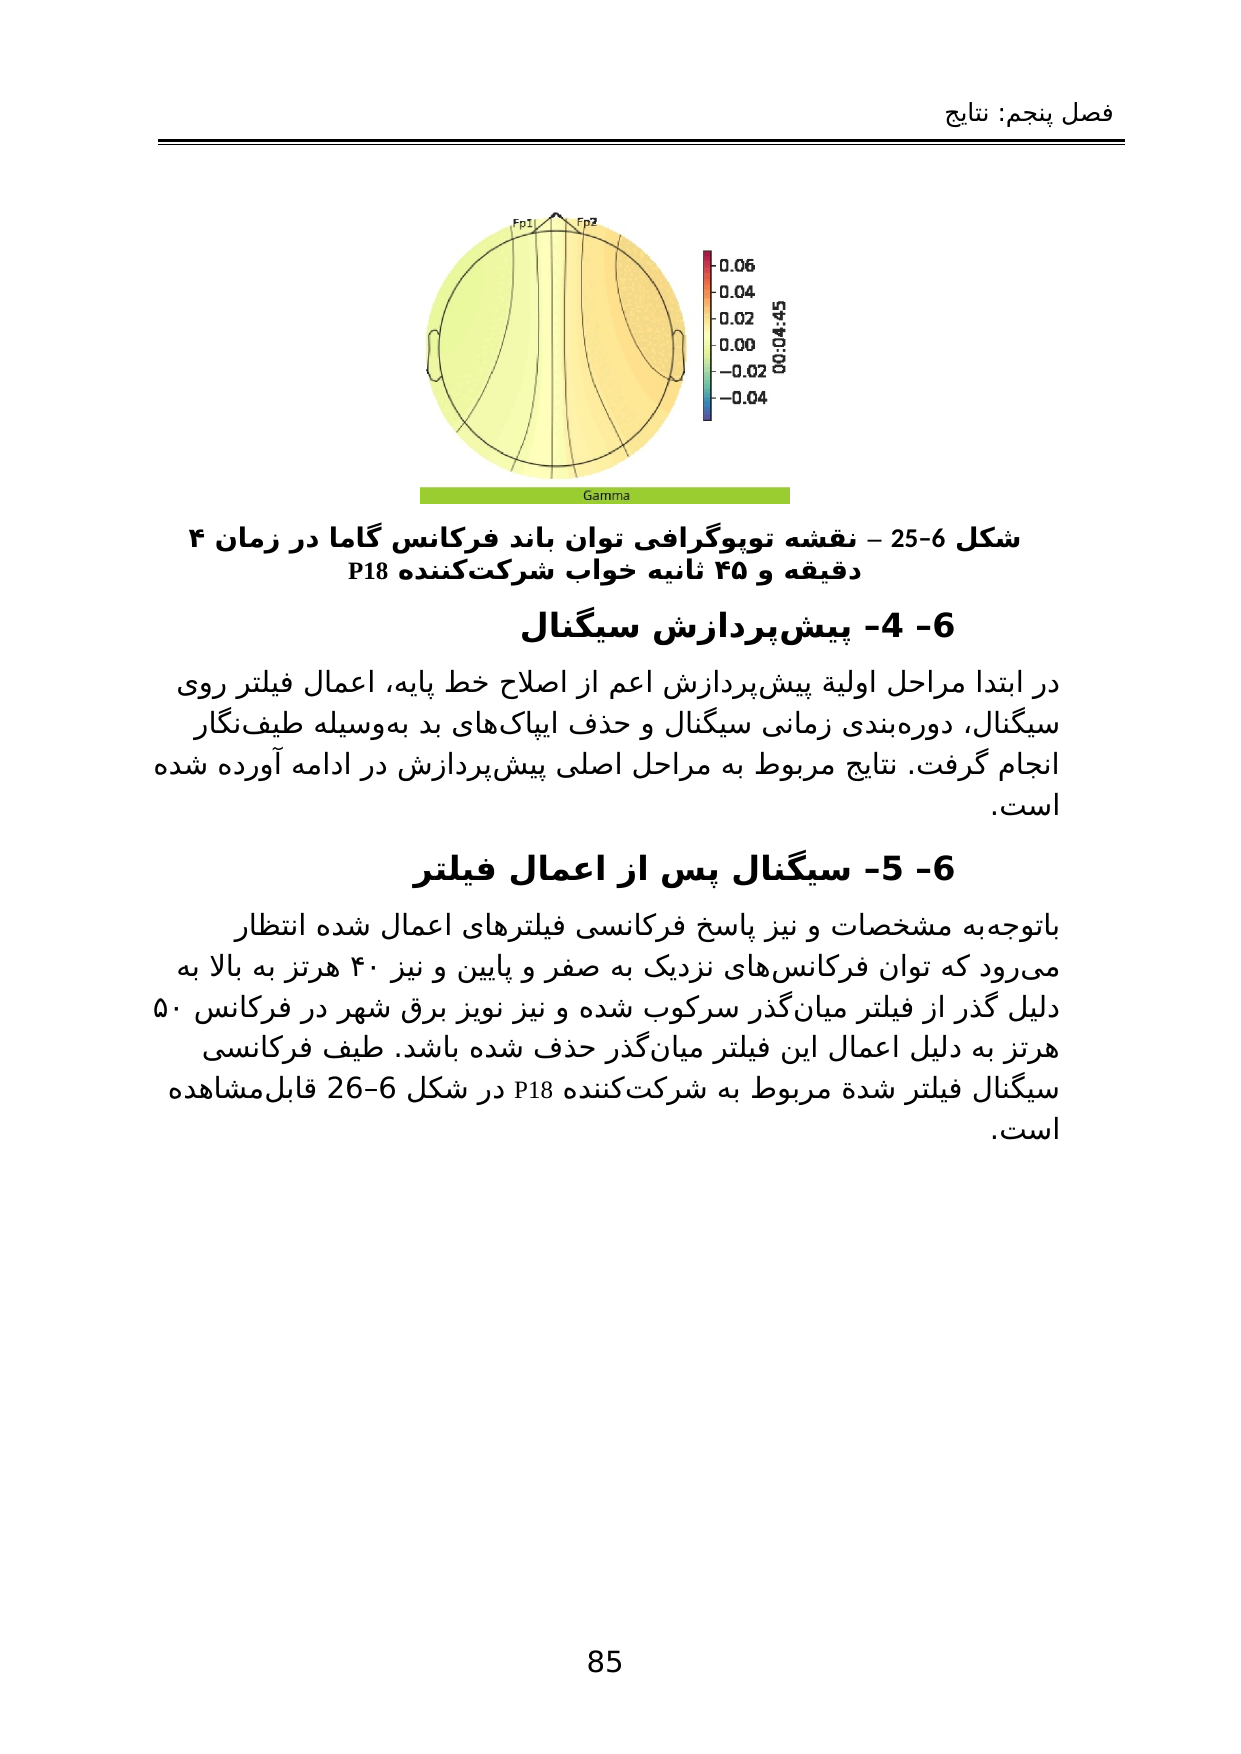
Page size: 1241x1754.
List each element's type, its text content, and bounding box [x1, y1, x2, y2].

text در ابتدا مراحل اولیة پیش‌پردازش اعم از اصلاح خط پایه، اعمال فیلتر روی سیگنال، دوره‌بندی زمانی سیگنال و حذف ایپاک‌های بد به‌وسیله طیف‌نگار انجام گرفت. نتایج مربوط به مراحل اصلی پیش‌پردازش در ادامه آورده شده است. [150, 666, 1060, 822]
picture [420, 192, 790, 504]
subtitle پیش‌پردازش سیگنال [150, 607, 1000, 646]
subtitle سیگنال پس از اعمال فیلتر [150, 849, 1000, 888]
